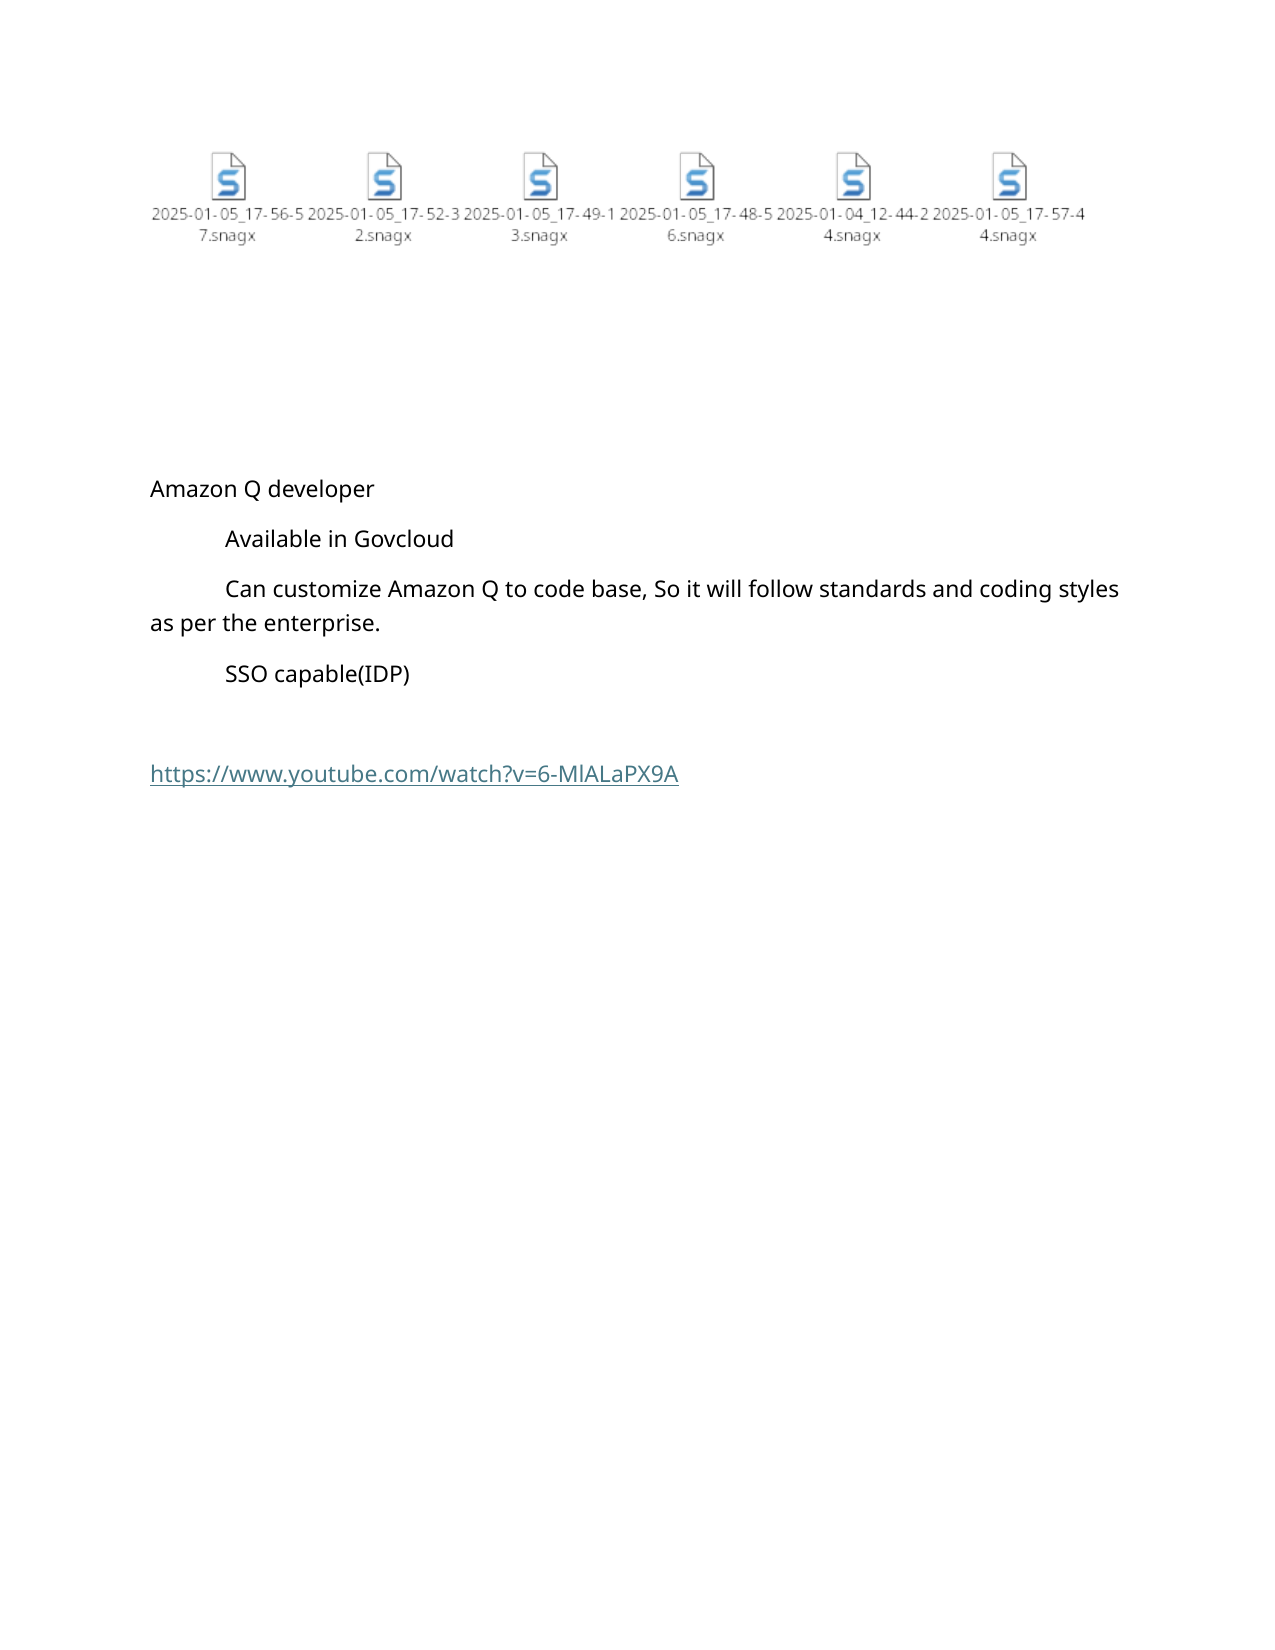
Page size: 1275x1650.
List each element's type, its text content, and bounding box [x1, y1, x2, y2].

text https://www.youtube.com/watch?v=6-MlALaPX9A [150, 758, 1125, 790]
text SSO capable(IDP) [150, 658, 1125, 689]
text Can customize Amazon Q to code base, So it will follow standards and coding styles as per the enterprise. [150, 573, 1125, 638]
text Amazon Q developer [150, 473, 1125, 504]
text Available in Govcloud [150, 523, 1125, 554]
